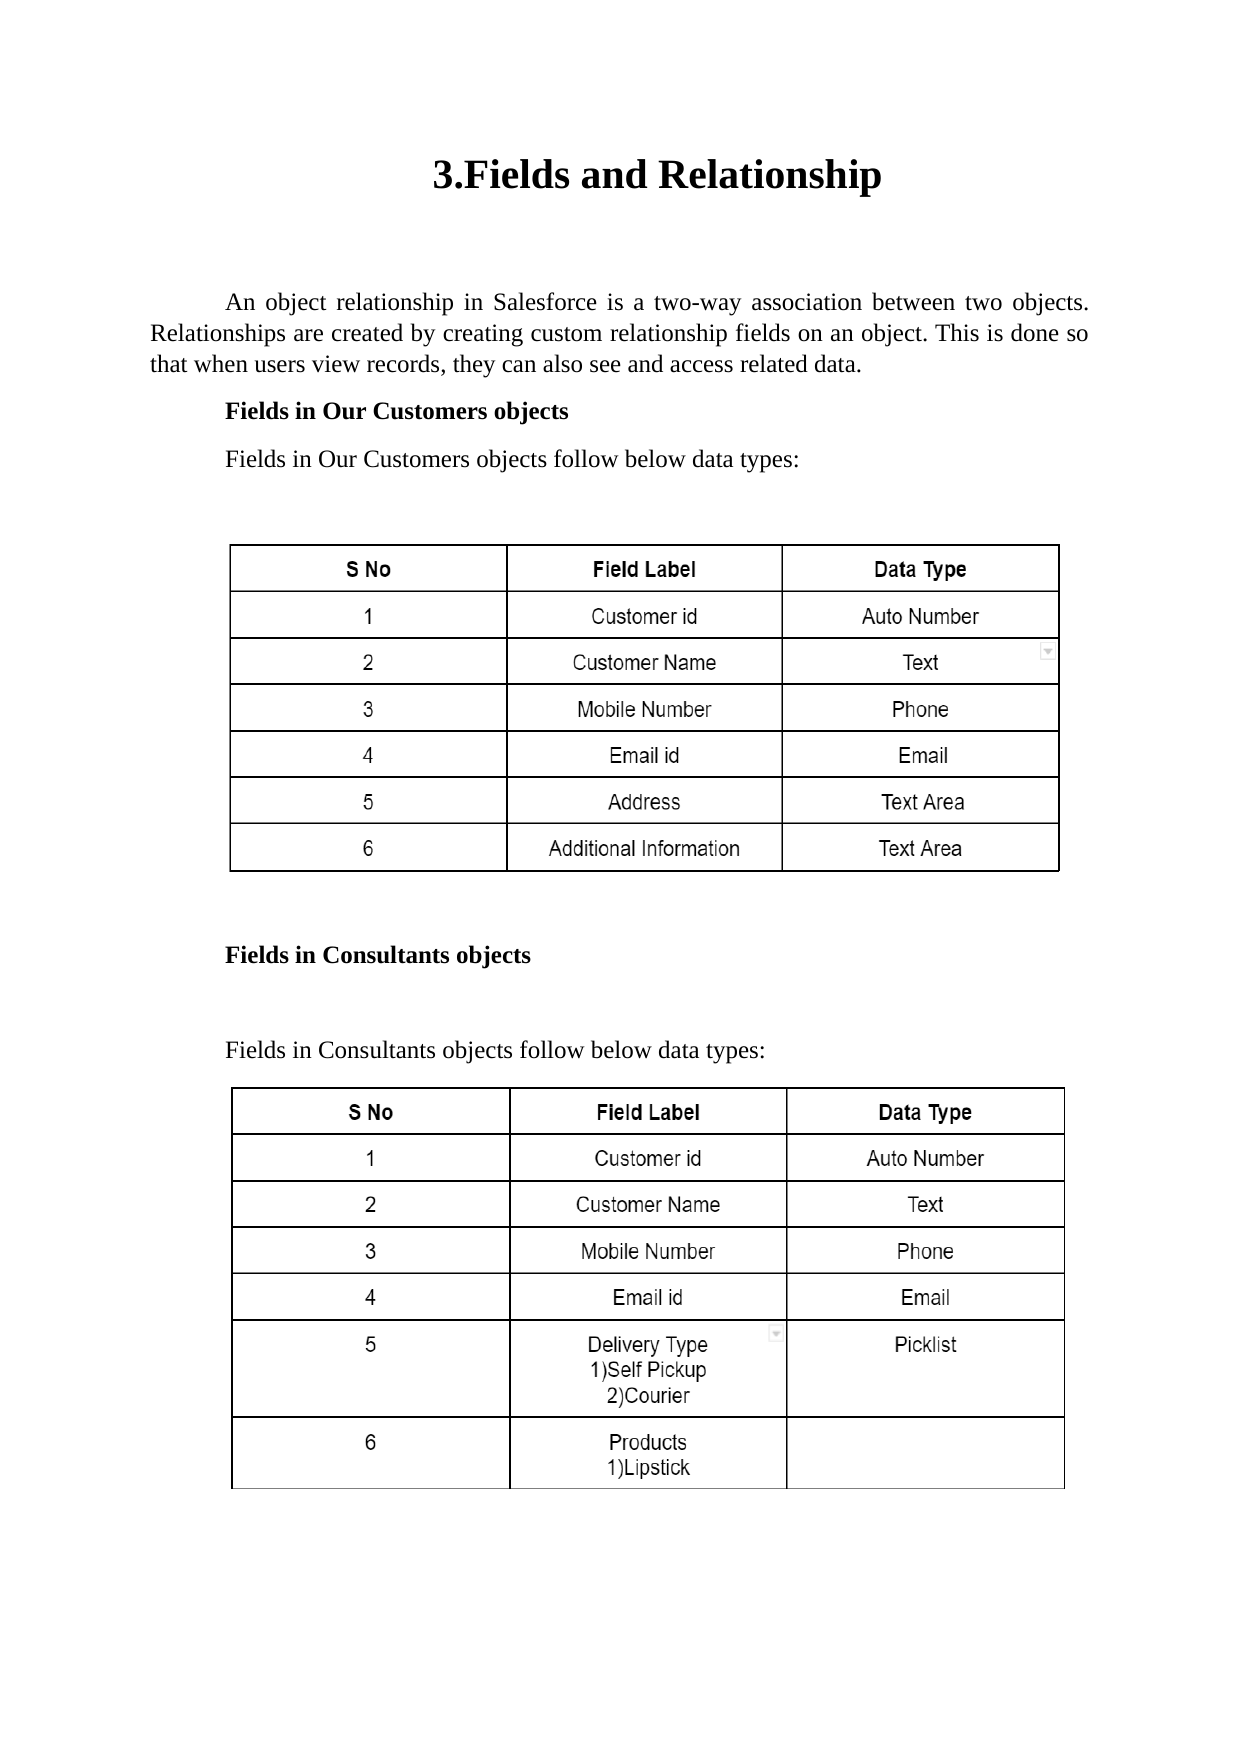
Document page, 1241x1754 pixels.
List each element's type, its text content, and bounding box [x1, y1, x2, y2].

text Fields in Our Customers objects follow below data types: [150, 444, 1090, 473]
picture [225, 539, 1065, 874]
text Fields in Consultants objects follow below data types: [150, 1035, 1090, 1064]
picture [225, 1083, 1069, 1489]
text Fields in Our Customers objects [150, 396, 1090, 425]
text An object relationship in Salesforce is a two-way association between two objects. Relationships are created by creating custom relationship fields on an object. This is done so that when users view records, they can also see and access related data. [150, 287, 1090, 377]
text Fields in Consultants objects [150, 940, 1090, 969]
text 3.Fields and Relationship [150, 150, 1090, 198]
